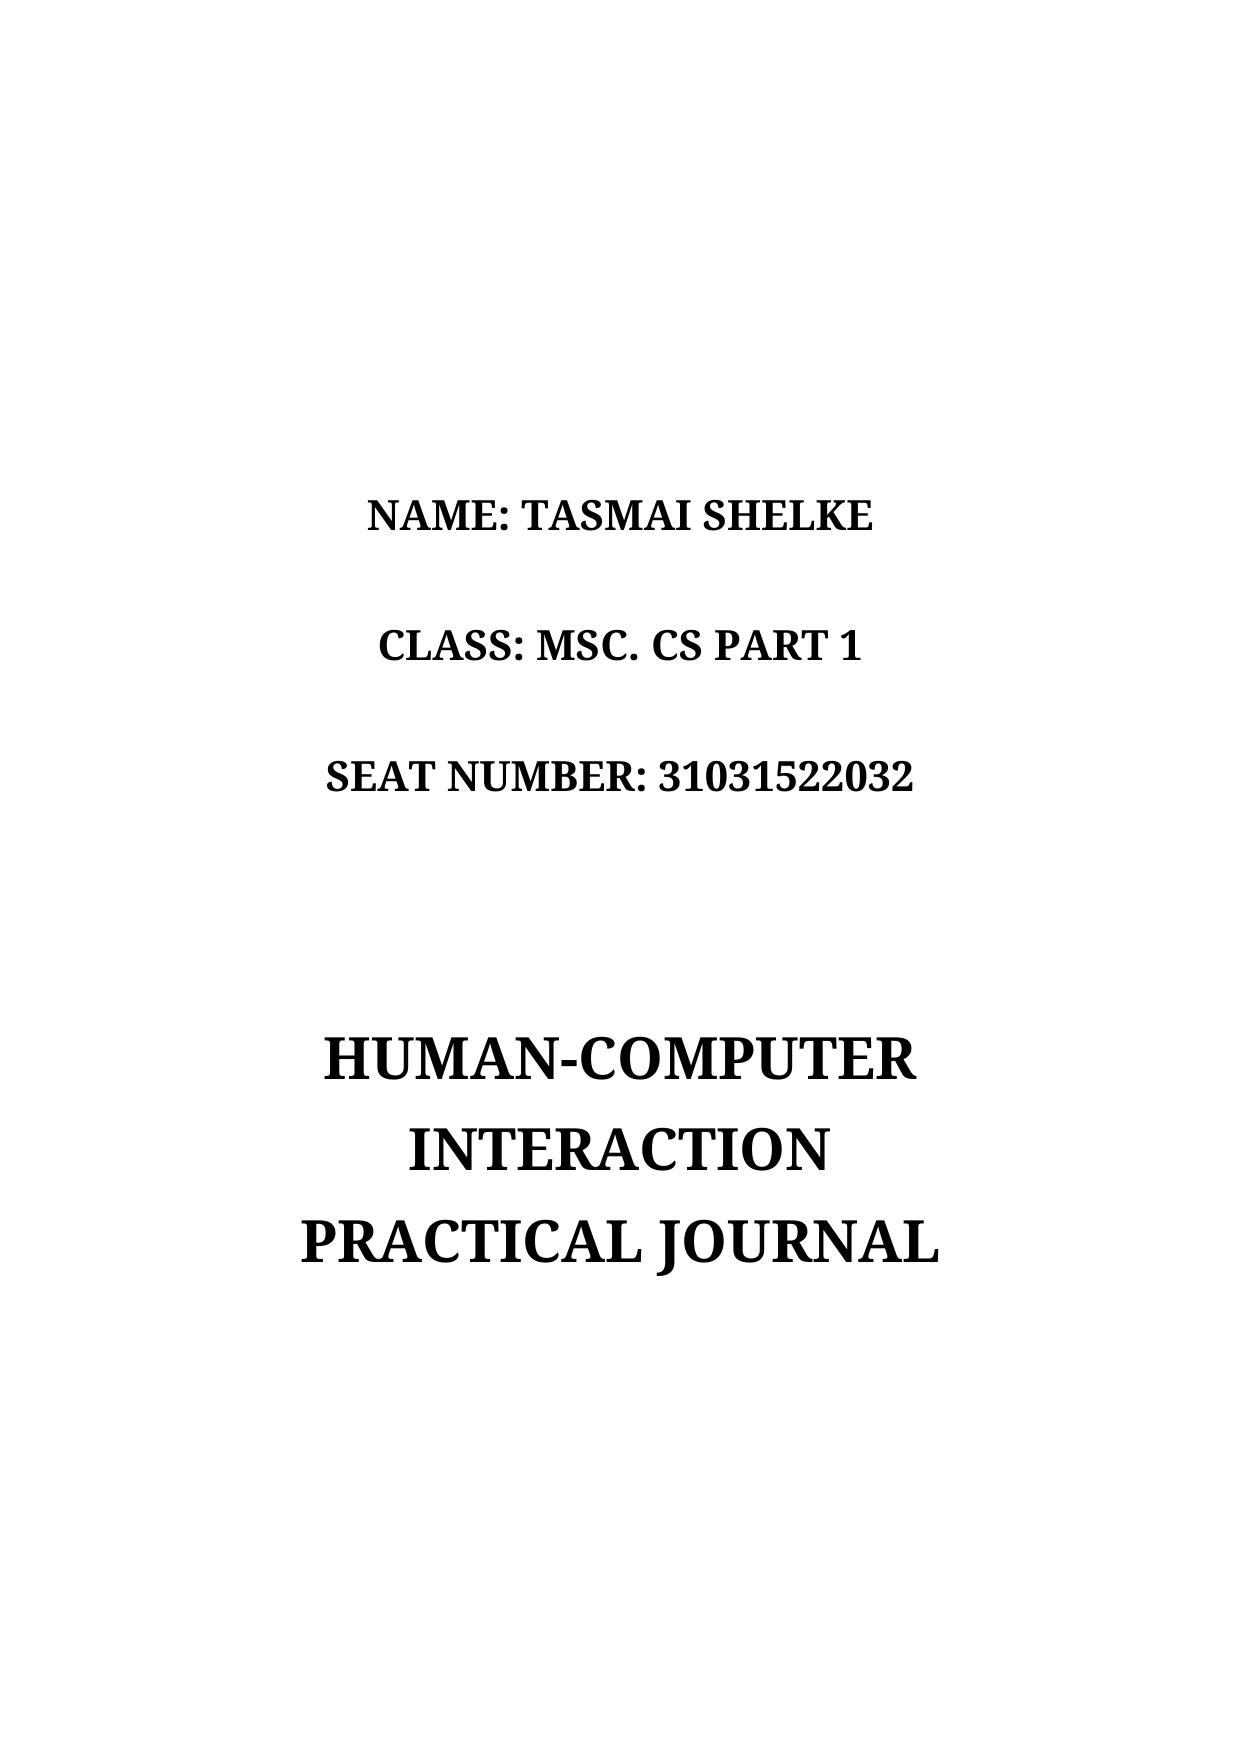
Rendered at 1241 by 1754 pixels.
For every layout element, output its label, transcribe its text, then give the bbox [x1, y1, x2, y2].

text INTERACTION [150, 1108, 1090, 1188]
text NAME: TASMAI SHELKE [150, 486, 1090, 542]
text CLASS: MSC. CS PART 1 [150, 616, 1090, 673]
text HUMAN-COMPUTER [150, 1017, 1090, 1097]
text SEAT NUMBER: 31031522032 [150, 747, 1090, 803]
text PRACTICAL JOURNAL [150, 1200, 1090, 1279]
